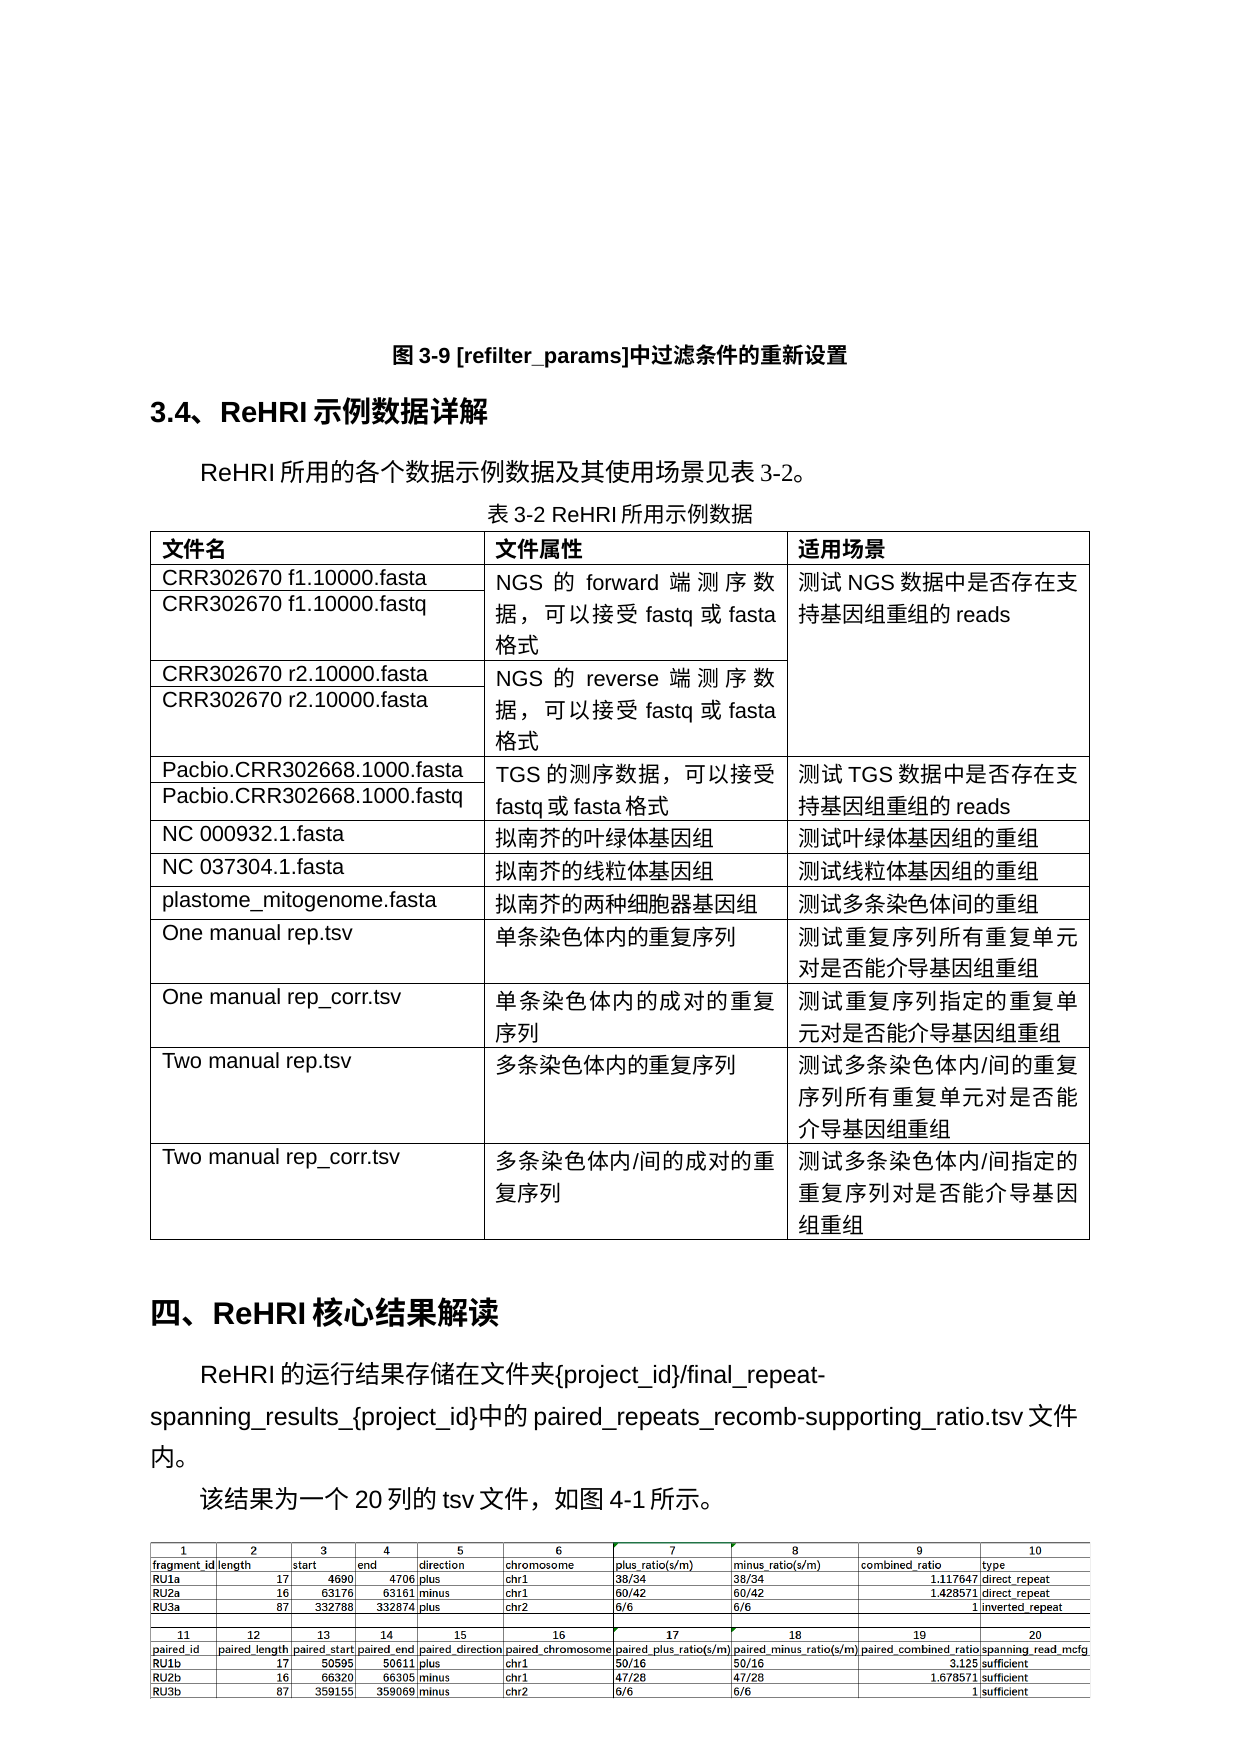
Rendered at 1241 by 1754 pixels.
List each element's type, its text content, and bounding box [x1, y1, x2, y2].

table_cell 拟南芥的两种细胞器基因组 [485, 887, 787, 918]
table_cell Pacbio.CRR302668.1000.fastq [151, 783, 484, 820]
table_cell 测试NGS数据中是否存在支持基因组重组的reads [788, 565, 1089, 756]
table_cell 单条染色体内的重复序列 [485, 920, 787, 983]
table_cell Pacbio.CRR302668.1000.fasta [151, 757, 484, 782]
subtitle 3.4、ReHRI示例数据详解 [150, 389, 1090, 431]
table_header 适用场景 [788, 532, 1089, 564]
table_cell 单条染色体内的成对的重复序列 [485, 984, 787, 1047]
table_cell 拟南芥的线粒体基因组 [485, 854, 787, 886]
table_cell 多条染色体内的重复序列 [485, 1048, 787, 1143]
table_cell NGS的forward端测序数据，可以接受fastq或fasta格式 [485, 565, 787, 660]
text 表3-2 ReHRI所用示例数据 [150, 489, 1090, 531]
picture [150, 1542, 1091, 1699]
table_cell 拟南芥的叶绿体基因组 [485, 821, 787, 853]
table_cell CRR302670 f1.10000.fastq [151, 591, 484, 660]
table_cell 测试叶绿体基因组的重组 [788, 821, 1089, 853]
table_cell 测试多条染色体间的重组 [788, 887, 1089, 918]
table_cell Two manual rep.tsv [151, 1048, 484, 1143]
table_cell CRR302670 r2.10000.fasta [151, 661, 484, 686]
table_header 文件属性 [485, 532, 787, 564]
table_cell NC 037304.1.fasta [151, 854, 484, 886]
text 该结果为一个20列的tsv文件，如图4-1所示。 [150, 1475, 1090, 1517]
table_cell 测试多条染色体内/间指定的重复序列对是否能介导基因组重组 [788, 1144, 1089, 1239]
table_cell CRR302670 f1.10000.fasta [151, 565, 484, 590]
table_cell TGS的测序数据，可以接受fastq或fasta格式 [485, 757, 787, 820]
table_cell NC 000932.1.fasta [151, 821, 484, 853]
table_cell One manual rep.tsv [151, 920, 484, 983]
table_cell plastome_mitogenome.fasta [151, 887, 484, 918]
table_cell 测试线粒体基因组的重组 [788, 854, 1089, 886]
table_cell 测试重复序列所有重复单元对是否能介导基因组重组 [788, 920, 1089, 983]
table_cell 测试重复序列指定的重复单元对是否能介导基因组重组 [788, 984, 1089, 1047]
table_cell 测试TGS数据中是否存在支持基因组重组的reads [788, 757, 1089, 820]
text ReHRI所用的各个数据示例数据及其使用场景见表3-2。 [150, 448, 1090, 489]
text ReHRI的运行结果存储在文件夹{project_id}/final_repeat-spanning_results_{project_id}中的paired_repeats_recomb-supporting_ratio.tsv文件内。 [150, 1350, 1090, 1475]
text 图3-9 [refilter_params]中过滤条件的重新设置 [150, 331, 1090, 372]
table_cell One manual rep_corr.tsv [151, 984, 484, 1047]
table_cell 测试多条染色体内/间的重复序列所有重复单元对是否能介导基因组重组 [788, 1048, 1089, 1143]
table_cell CRR302670 r2.10000.fasta [151, 687, 484, 756]
subtitle 四、ReHRI核心结果解读 [150, 1291, 1090, 1333]
table_cell NGS的reverse端测序数据，可以接受fastq或fasta格式 [485, 661, 787, 756]
table_cell 多条染色体内/间的成对的重复序列 [485, 1144, 787, 1239]
table_header 文件名 [151, 532, 484, 564]
table_cell Two manual rep_corr.tsv [151, 1144, 484, 1239]
